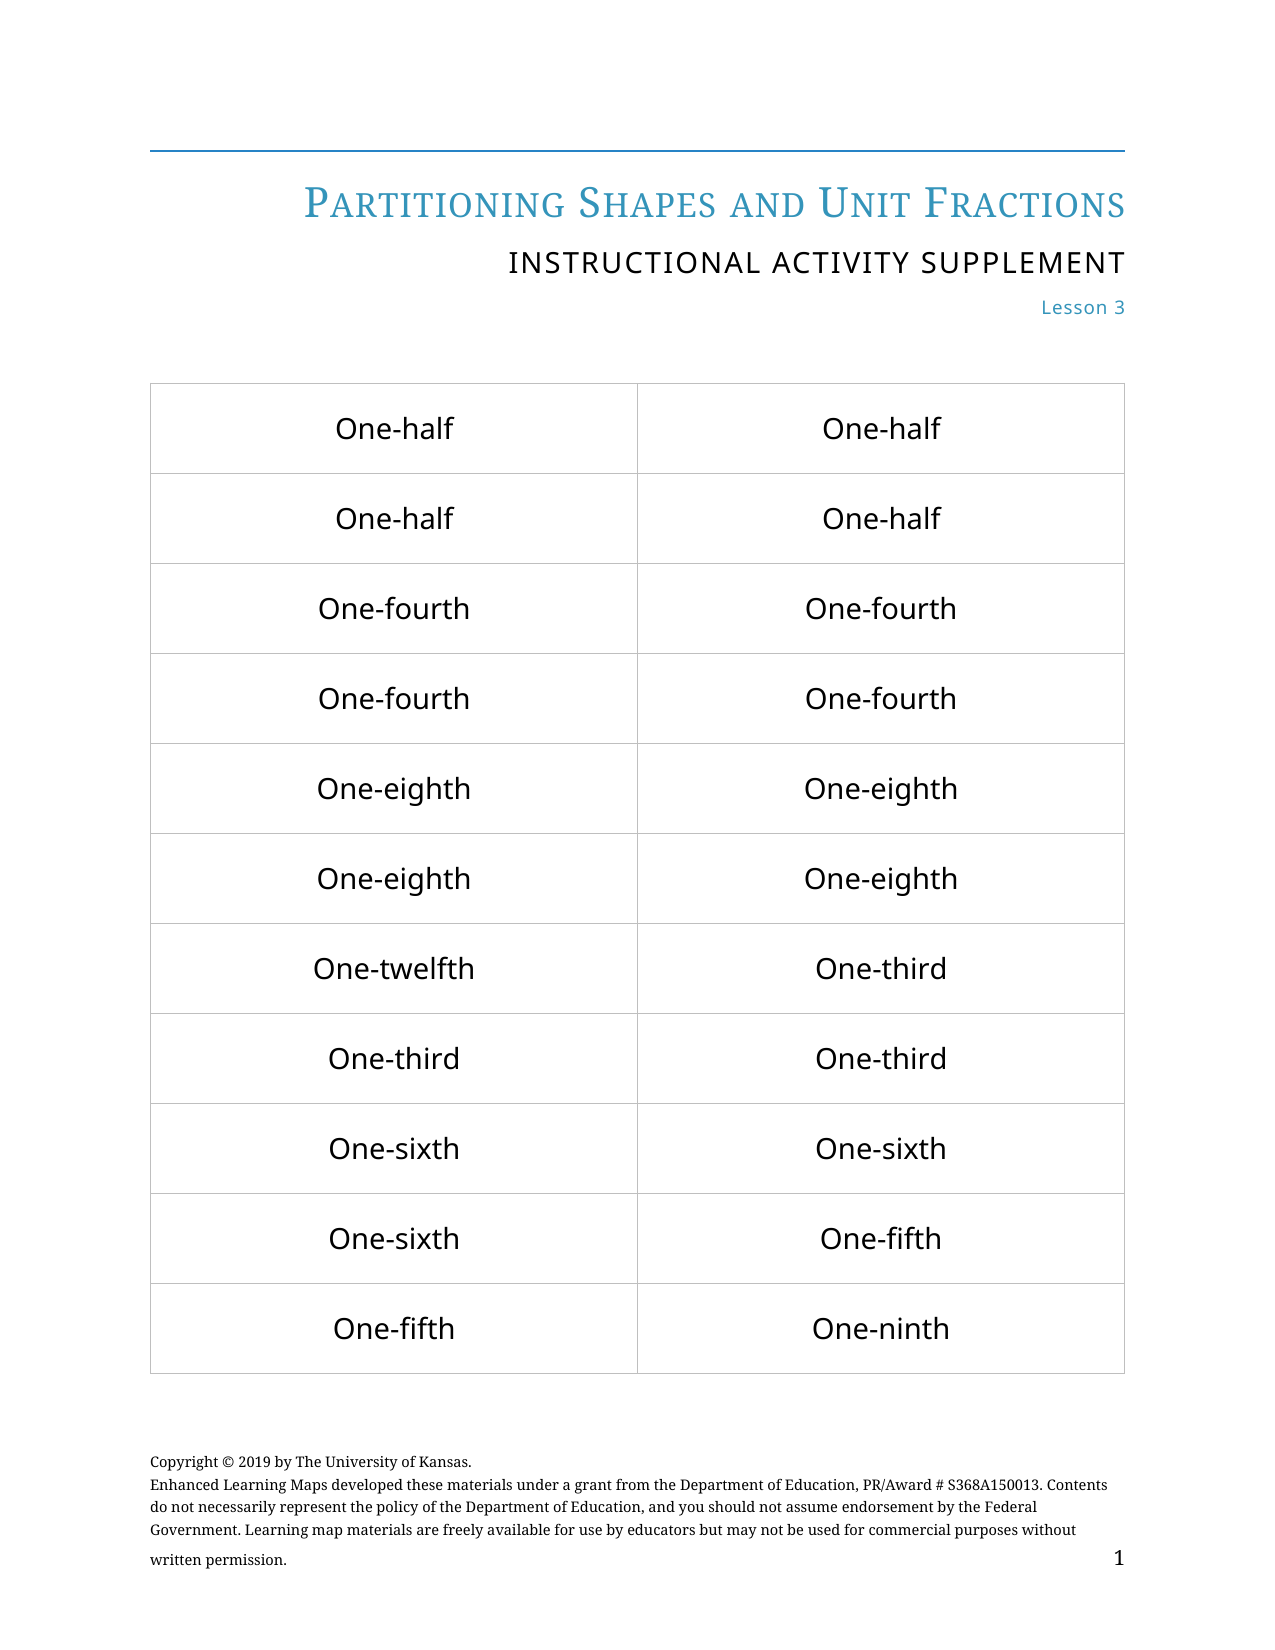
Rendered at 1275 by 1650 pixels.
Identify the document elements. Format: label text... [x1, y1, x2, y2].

table_cell One-fourth [151, 654, 637, 742]
table_cell One-half [638, 474, 1124, 562]
table_header One-half [151, 384, 637, 472]
table_cell One-fourth [151, 564, 637, 652]
table_header One-half [638, 384, 1124, 472]
table_cell One-third [638, 924, 1124, 1012]
table_cell One-sixth [638, 1104, 1124, 1192]
table_cell One-eighth [151, 834, 637, 922]
title INSTRUCTIONAL ACTIVITY SUPPLEMENT [150, 219, 1125, 282]
table_cell One-fifth [151, 1284, 637, 1372]
subtitle Lesson 3 [150, 294, 1125, 320]
table_cell One-eighth [638, 834, 1124, 922]
table_cell One-fifth [638, 1194, 1124, 1282]
table_cell One-twelfth [151, 924, 637, 1012]
table_cell One-eighth [151, 744, 637, 832]
title Partitioning Shapes and Unit Fractions [150, 152, 1125, 219]
table_cell One-ninth [638, 1284, 1124, 1372]
table_cell One-half [151, 474, 637, 562]
table_cell One-third [638, 1014, 1124, 1102]
table_cell One-fourth [638, 564, 1124, 652]
table_cell One-sixth [151, 1194, 637, 1282]
table_cell One-eighth [638, 744, 1124, 832]
table_cell One-fourth [638, 654, 1124, 742]
table_cell One-third [151, 1014, 637, 1102]
table_cell One-sixth [151, 1104, 637, 1192]
